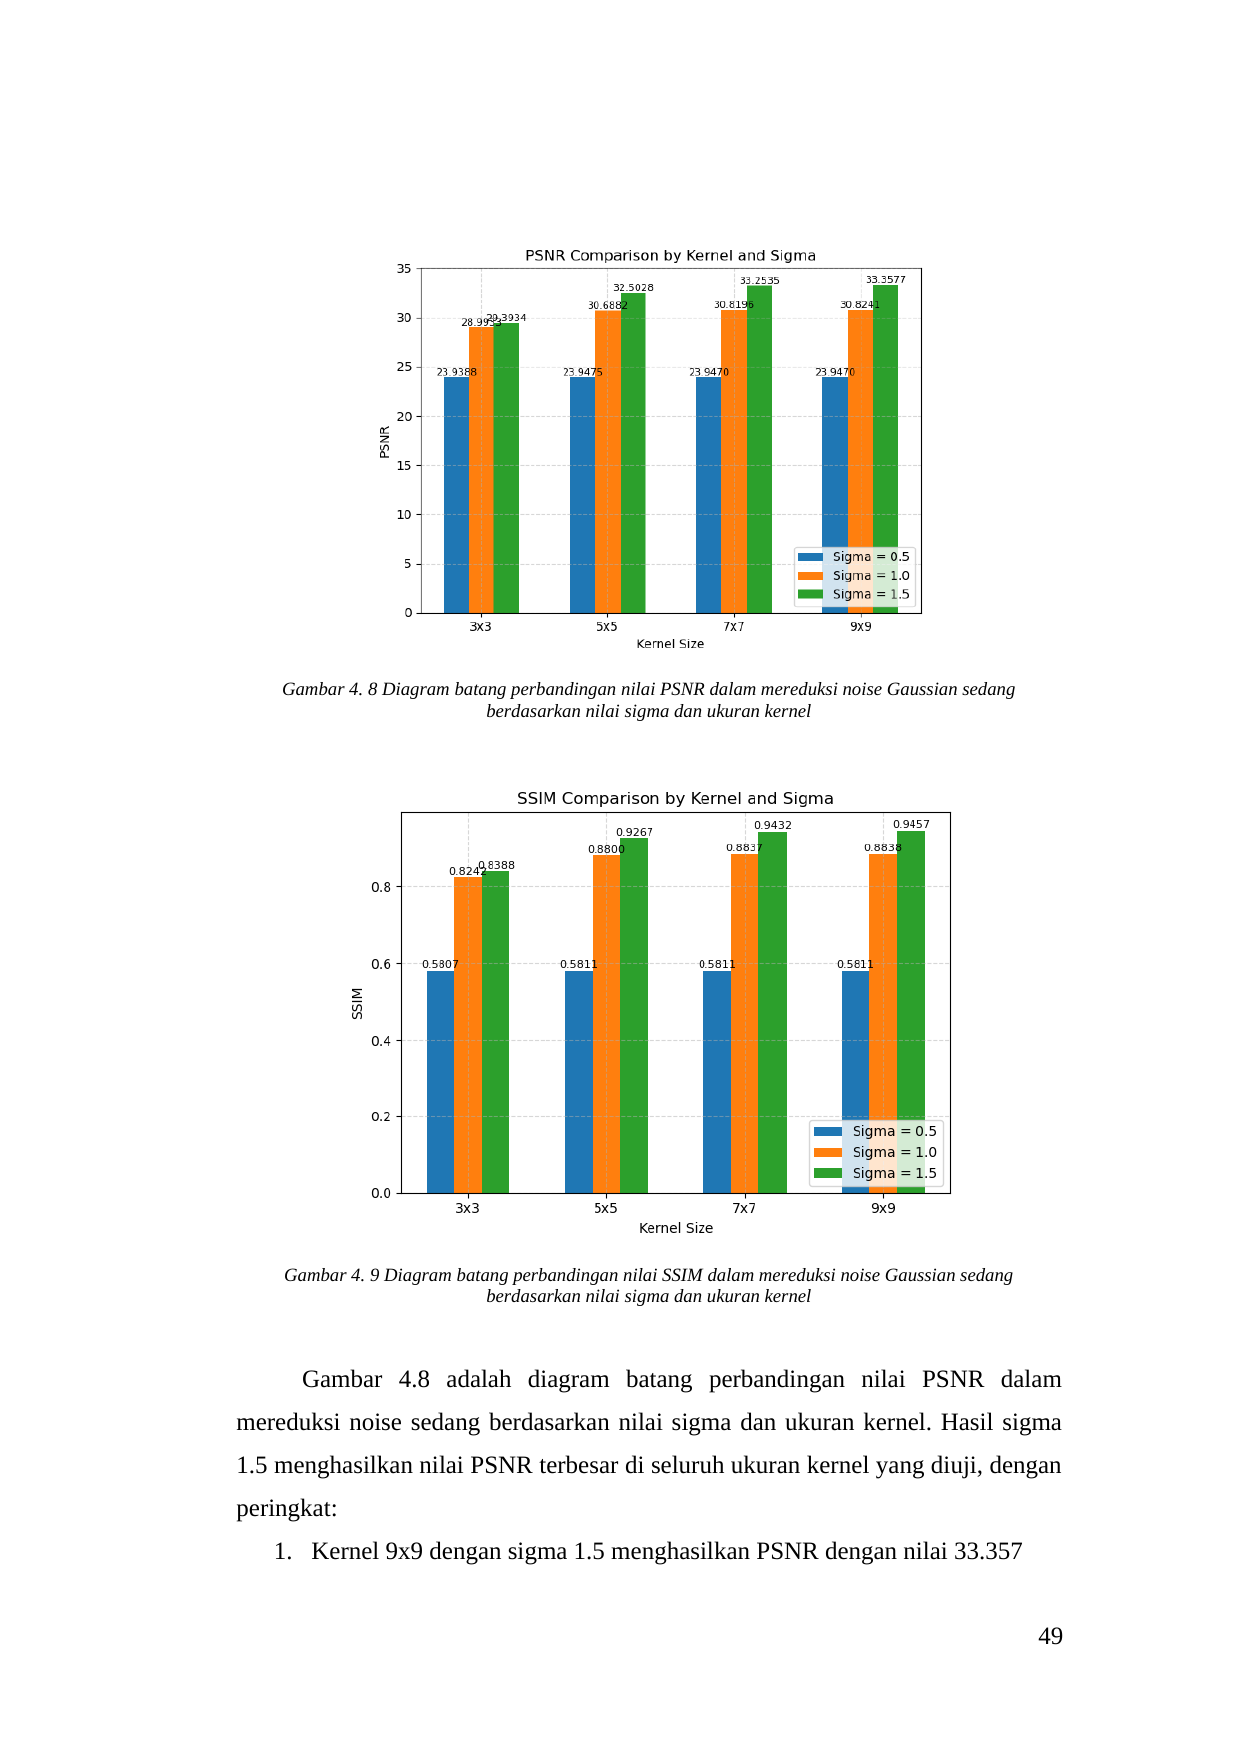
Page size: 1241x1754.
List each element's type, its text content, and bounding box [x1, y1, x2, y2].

text Gambar 4. 9 Diagram batang perbandingan nilai SSIM dalam mereduksi noise Gaussian sedang berdasarkan nilai sigma dan ukuran kernel [236, 1264, 1063, 1307]
text Gambar 4. 8 Diagram batang perbandingan nilai PSNR dalam mereduksi noise Gaussian sedang berdasarkan nilai sigma dan ukuran kernel [236, 678, 1063, 721]
picture [365, 236, 934, 664]
text Gambar 4.8 adalah diagram batang perbandingan nilai PSNR dalam mereduksi noise sedang berdasarkan nilai sigma dan ukuran kernel. Hasil sigma 1.5 menghasilkan nilai PSNR terbesar di seluruh ukuran kernel yang diuji, dengan peringkat: [236, 1364, 1063, 1522]
picture [336, 778, 964, 1250]
list Kernel 9x9 dengan sigma 1.5 menghasilkan PSNR dengan nilai 33.357 [274, 1536, 1063, 1565]
